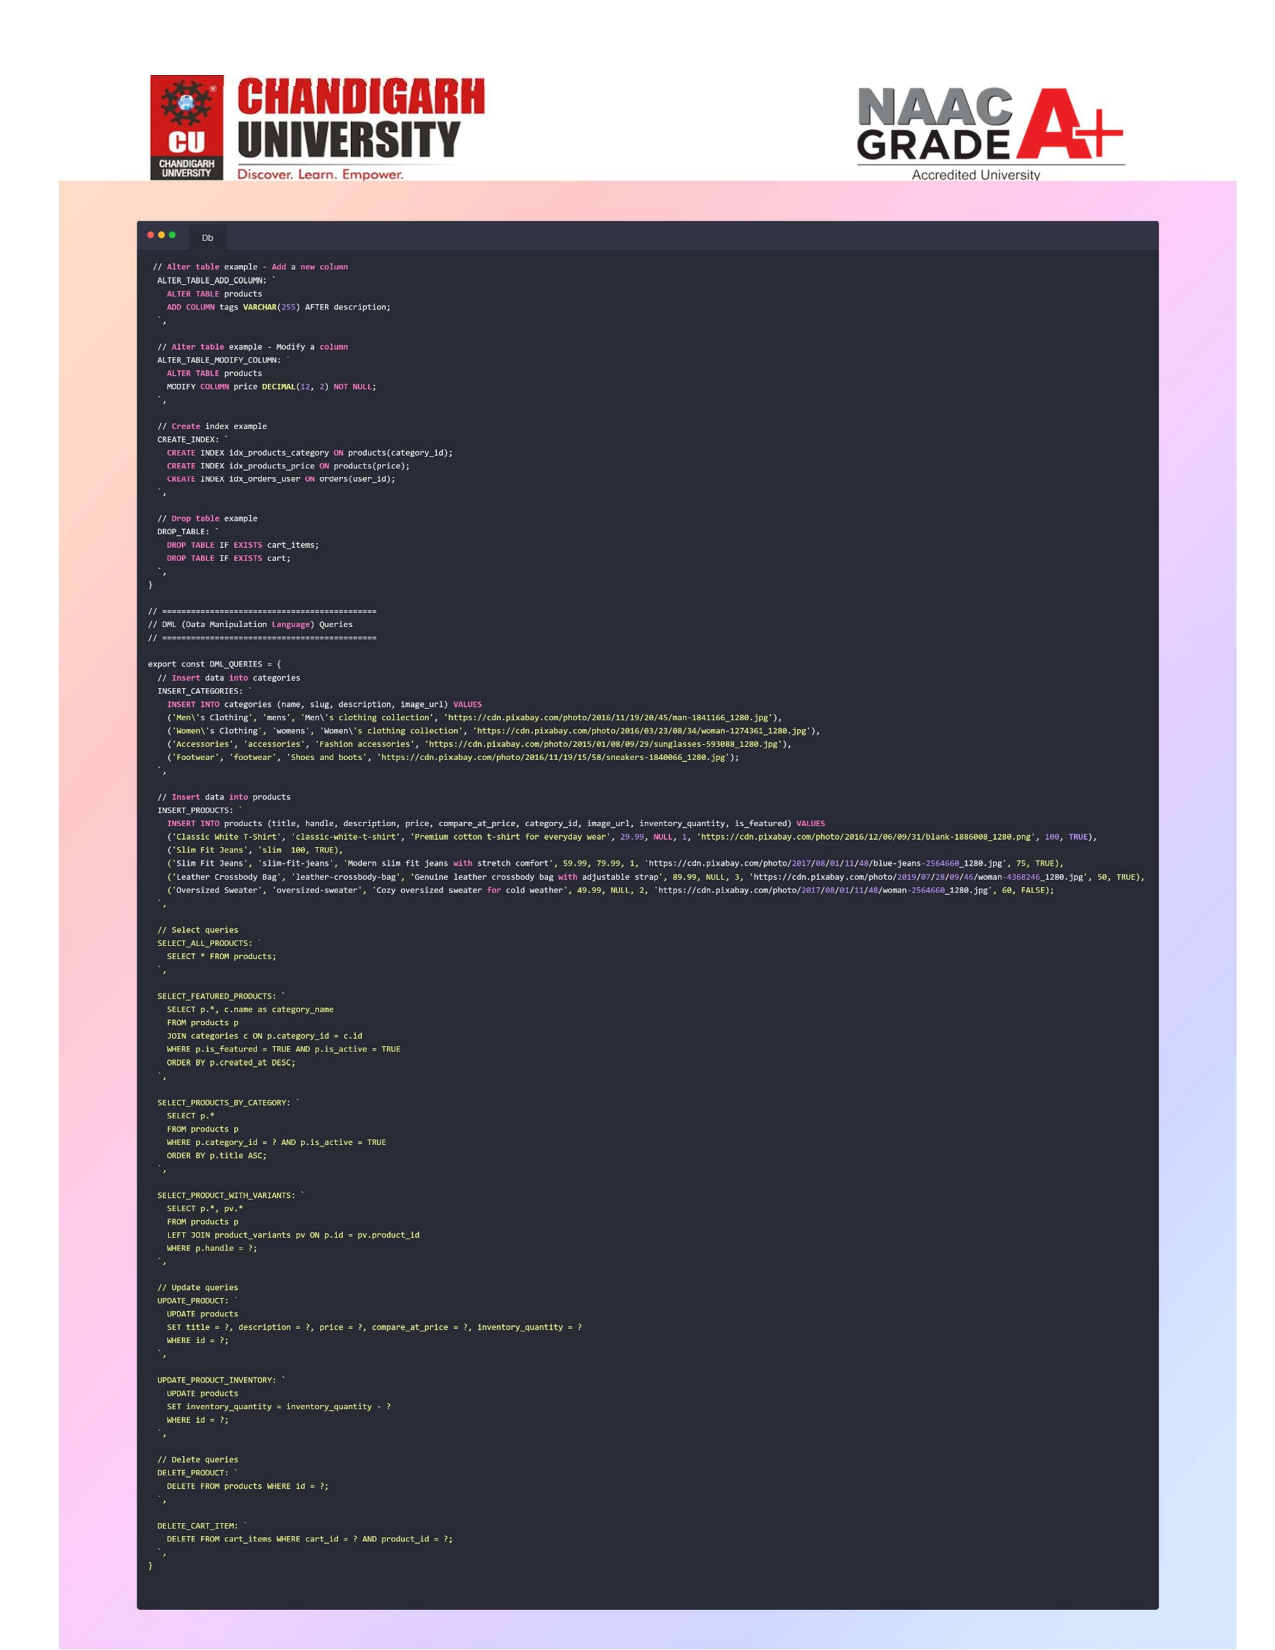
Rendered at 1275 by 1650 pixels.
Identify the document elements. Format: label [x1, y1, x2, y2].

picture [58, 75, 1237, 1650]
